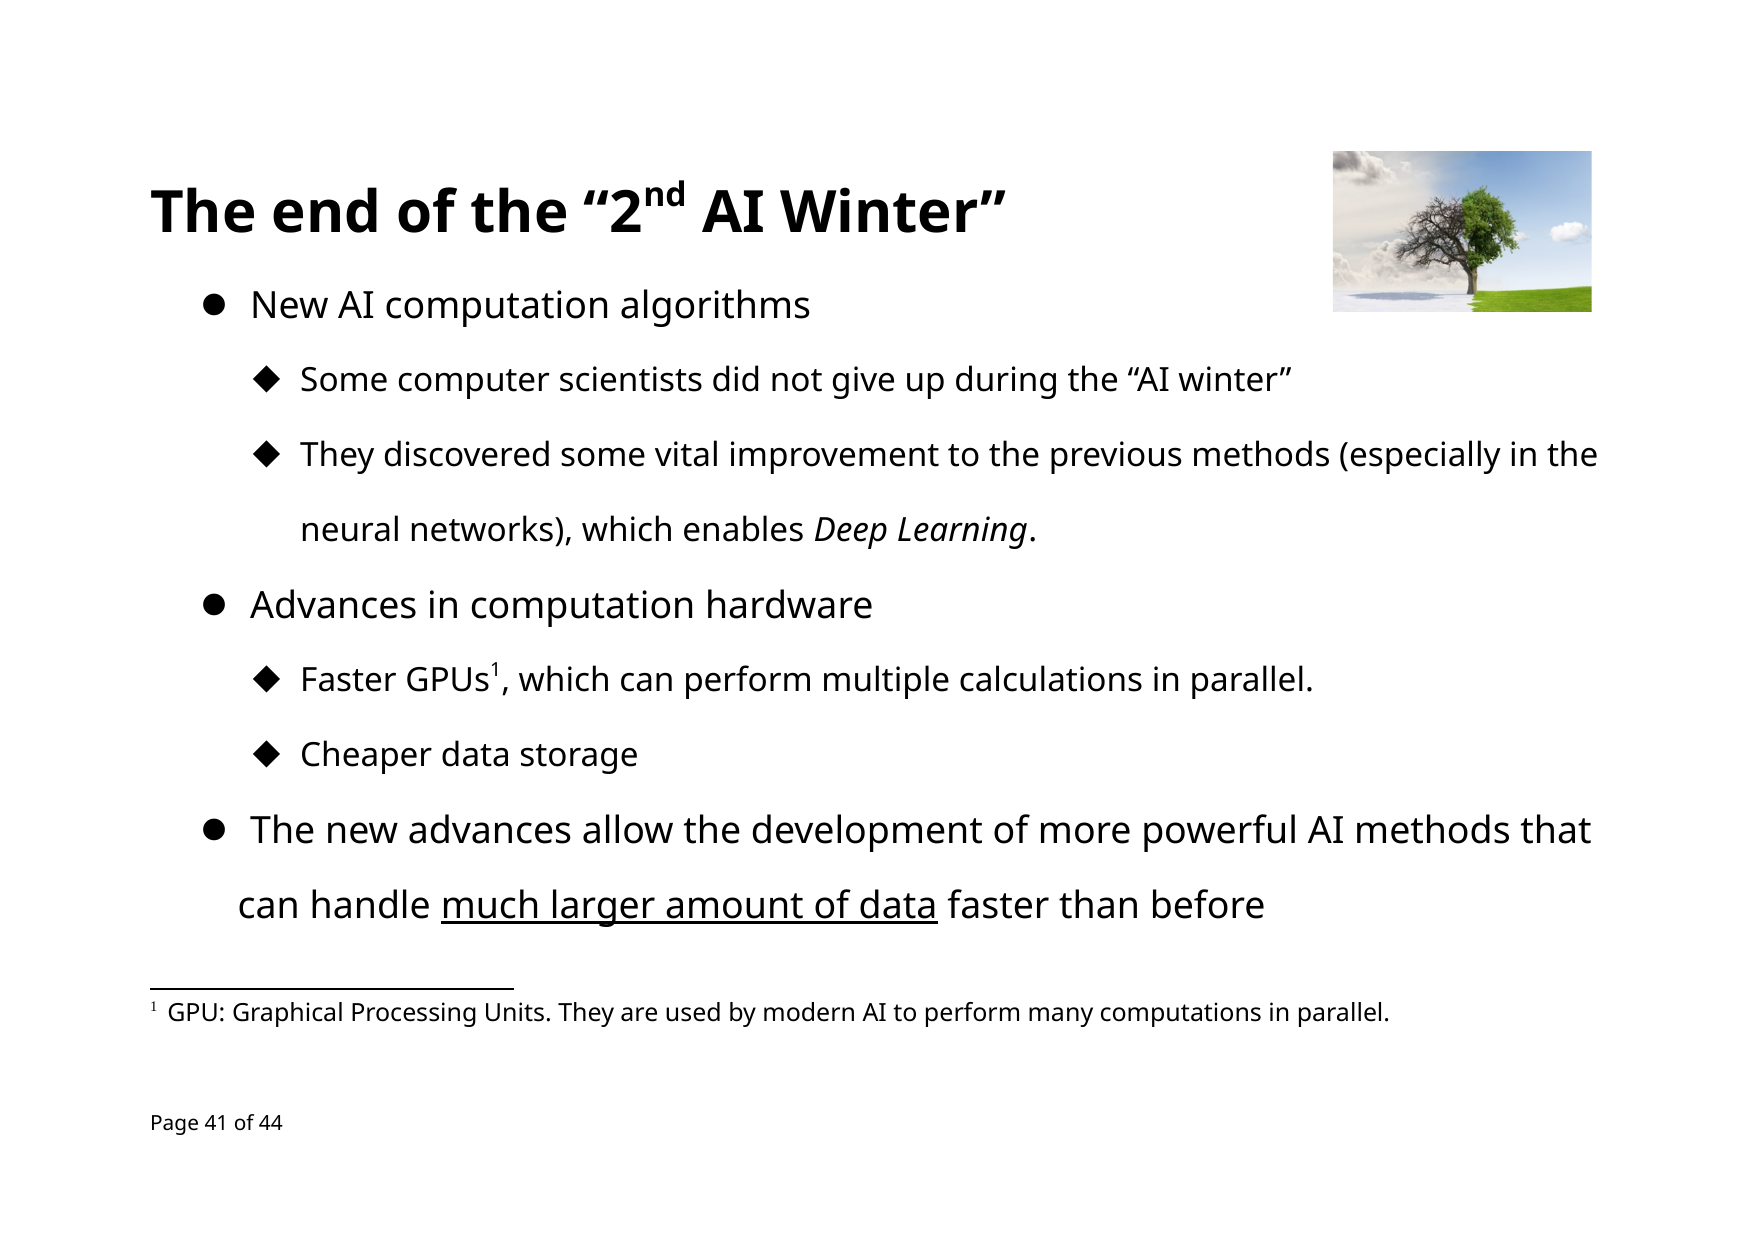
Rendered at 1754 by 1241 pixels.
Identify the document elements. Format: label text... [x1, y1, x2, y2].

list Faster GPUs, which can perform multiple calculations in parallel. [250, 641, 1604, 716]
list Cheaper data storage [250, 716, 1604, 791]
list New AI computation algorithms [200, 266, 1604, 341]
list Advances in computation hardware [200, 566, 1604, 641]
list The new advances allow the development of more powerful AI methods that can handle much larger amount of data faster than before [200, 791, 1604, 941]
list Some computer scientists did not give up during the “AI winter” [250, 341, 1604, 416]
list They discovered some vital improvement to the previous methods (especially in the neural networks), which enables Deep Learning. [250, 416, 1604, 566]
text The end of the “2nd AI Winter” [150, 153, 1604, 266]
